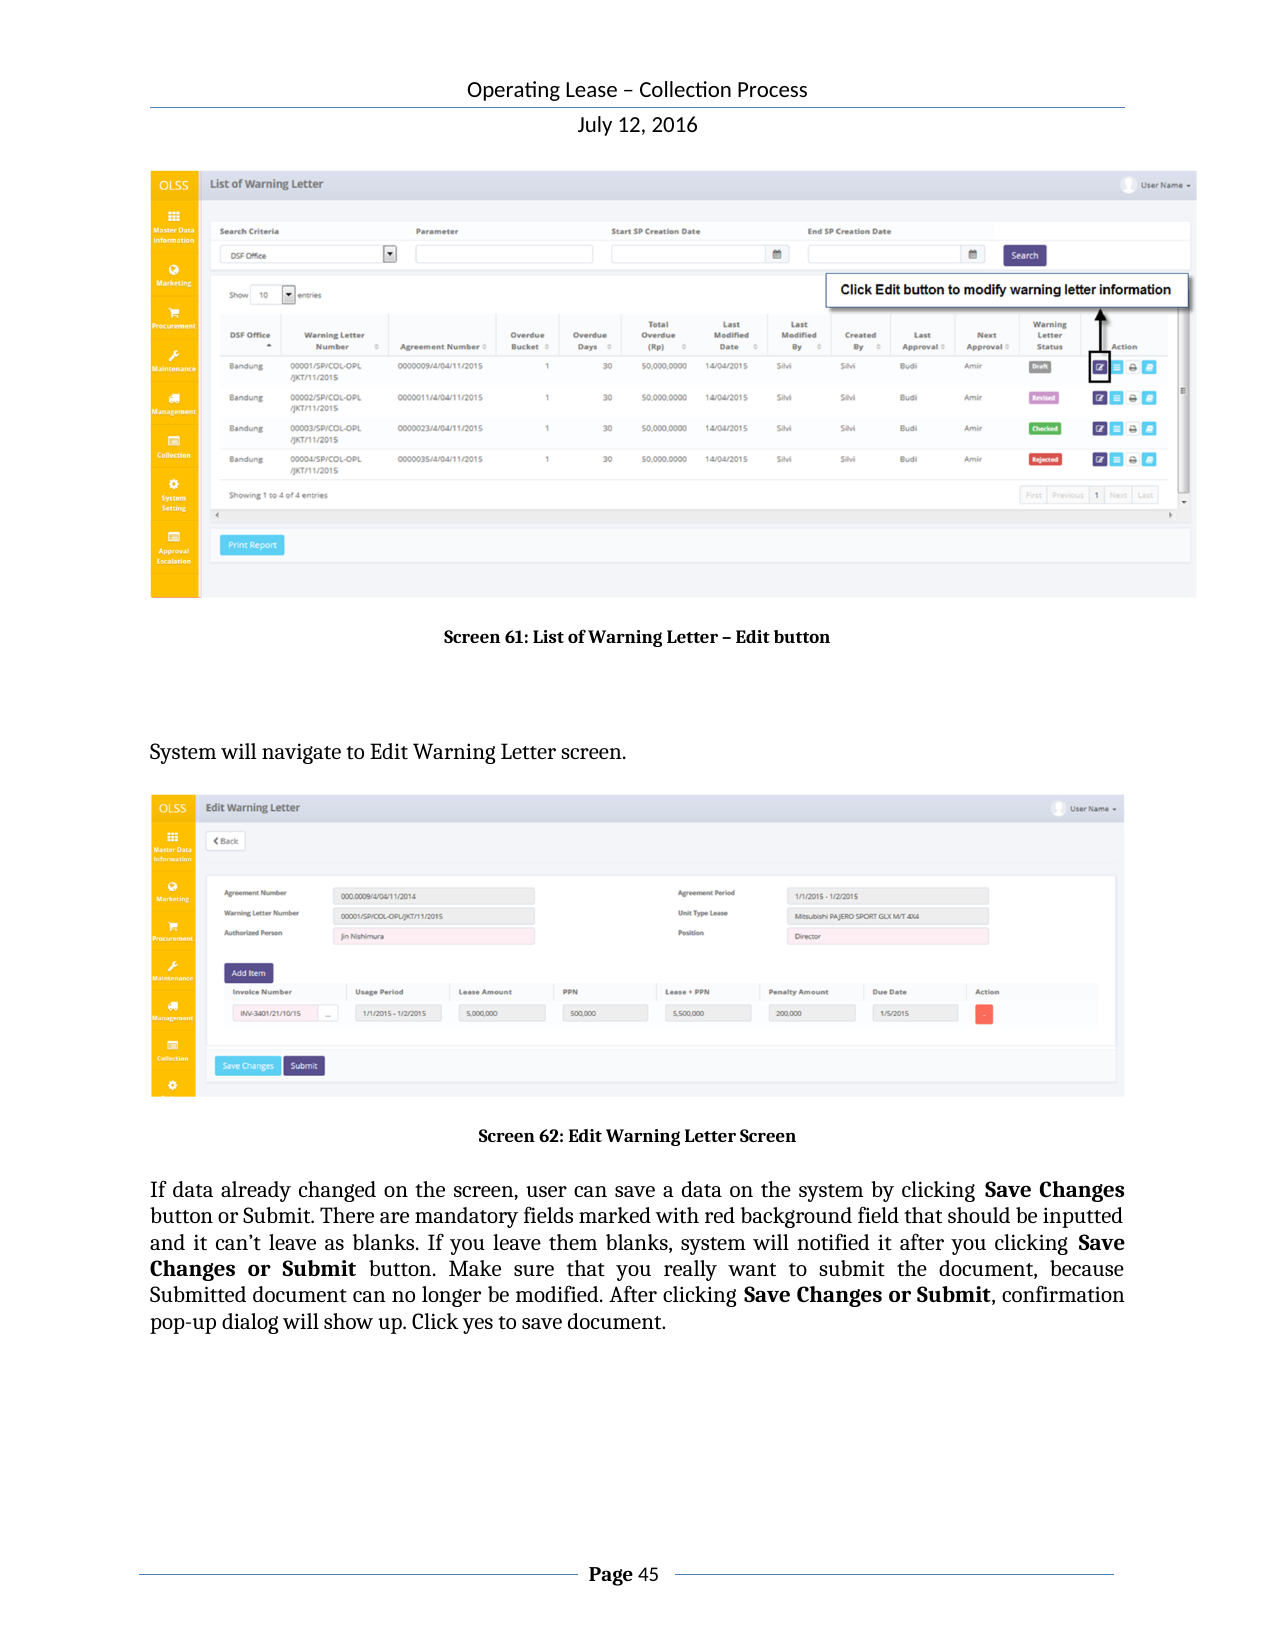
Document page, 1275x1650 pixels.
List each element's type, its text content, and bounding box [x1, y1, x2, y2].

picture [150, 170, 1197, 598]
picture [150, 794, 1125, 1097]
text If data already changed on the screen, user can save a data on the system by clicking Save Changes button or Submit. There are mandatory fields marked with red background field that should be inputted and it can’t leave as blanks. If you leave them blanks, system will notified it after you clicking Save Changes or Submit button. Make sure that you really want to submit the document, because Submitted document can no longer be modified. After clicking Save Changes or Submit, confirmation pop-up dialog will show up. Click yes to save document. [150, 1177, 1125, 1335]
text System will navigate to Edit Warning Letter screen. [150, 739, 1125, 765]
text Screen 62: Edit Warning Letter Screen [150, 1126, 1125, 1148]
text Screen 61: List of Warning Letter – Edit button [150, 627, 1125, 648]
